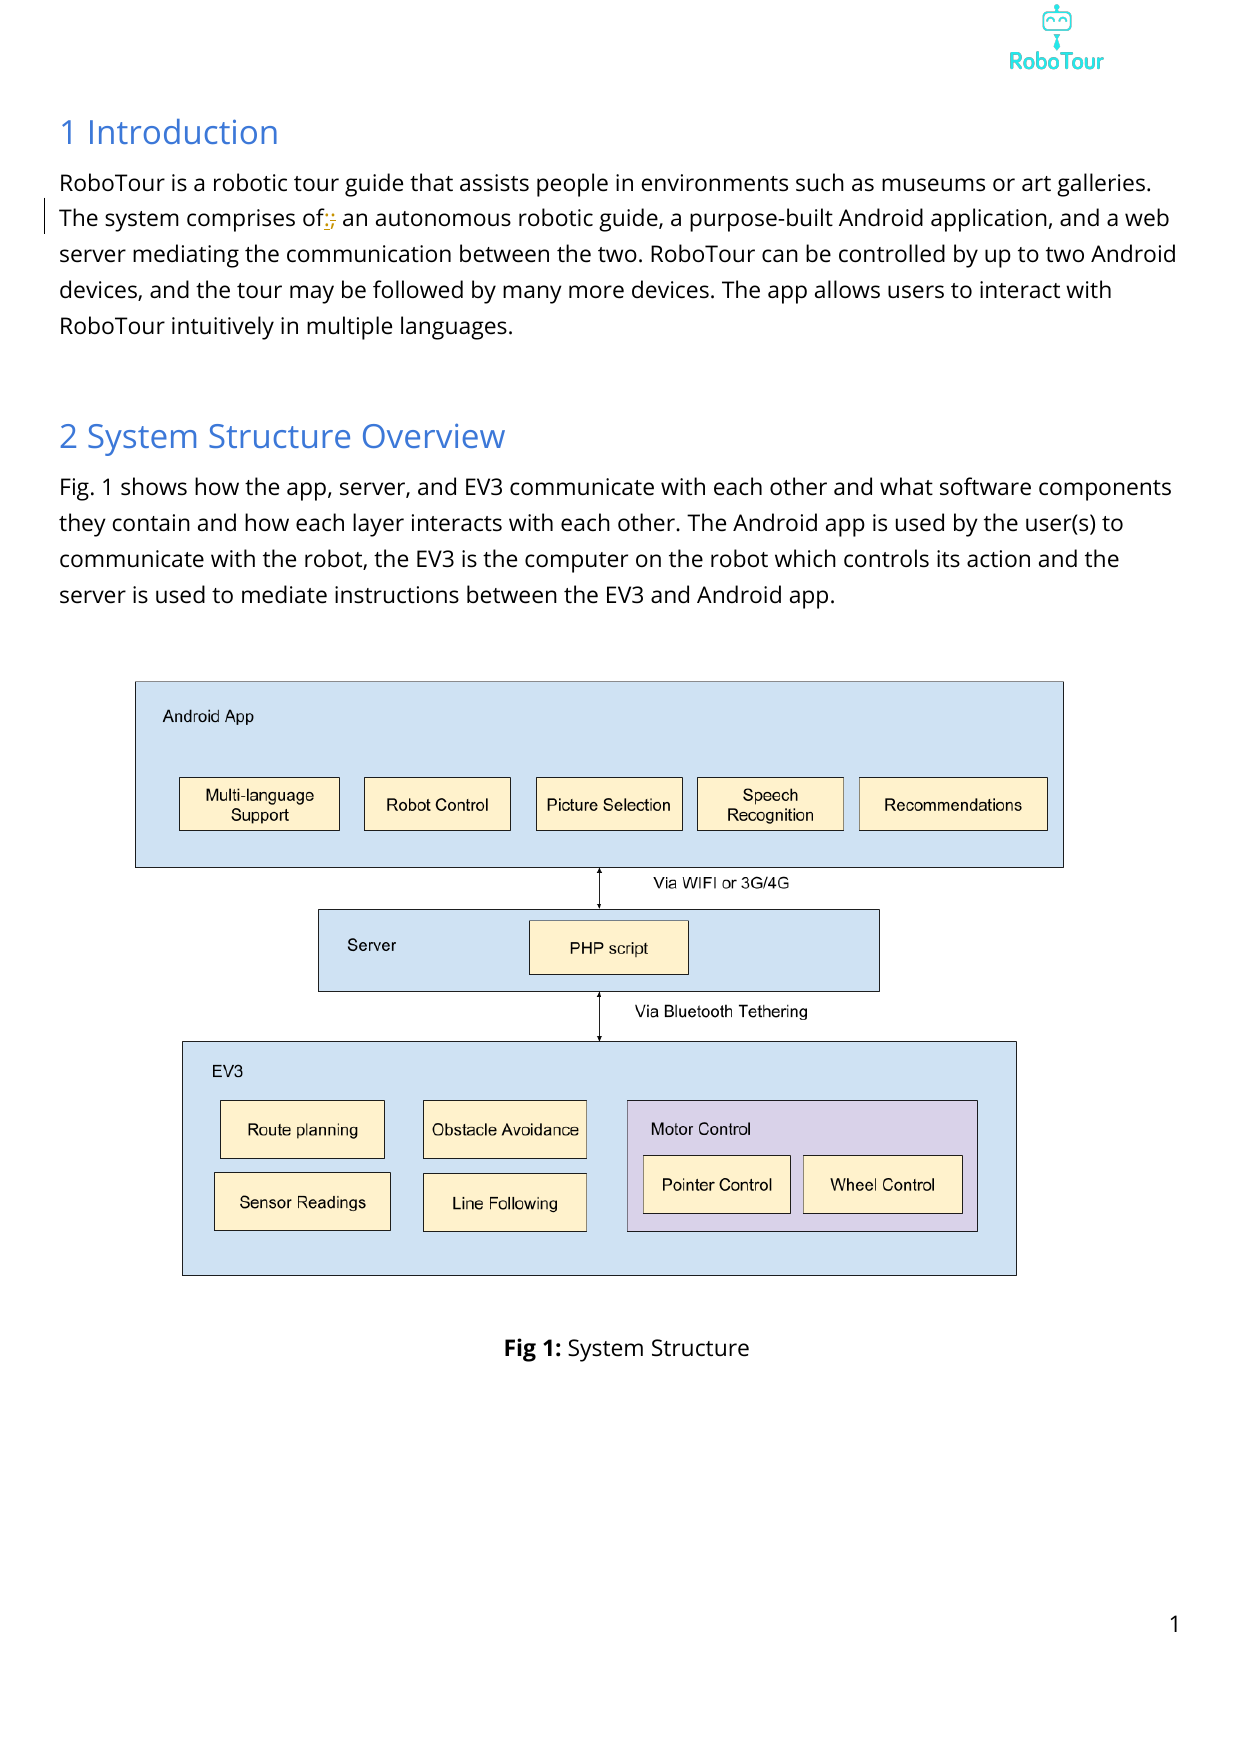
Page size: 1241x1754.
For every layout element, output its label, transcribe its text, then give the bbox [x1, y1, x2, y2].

table_cell Fig 1: System Structure [49, 1321, 1169, 1373]
subtitle 1 Introduction [59, 108, 1181, 154]
text Fig. 1 shows how the app, server, and EV3 communicate with each other and what software components they contain and how each layer interacts with each other. The Android app is used by the user(s) to communicate with the robot, the EV3 is the computer on the robot which controls its action and the server is used to mediate instructions between the EV3 and Android app. [59, 471, 1181, 610]
table_header [49, 617, 1169, 1319]
picture [1008, 3, 1105, 71]
subtitle 2 System Structure Overview [59, 413, 1181, 459]
picture [58, 648, 1139, 1301]
text RoboTour is a robotic tour guide that assists people in environments such as museums or art galleries. The system comprises of an autonomous robotic guide, a purpose-built Android application, and a web server mediating the communication between the two. RoboTour can be controlled by up to two Android devices, and the tour may be followed by many more devices. The app allows users to interact with RoboTour intuitively in multiple languages. [59, 166, 1181, 341]
